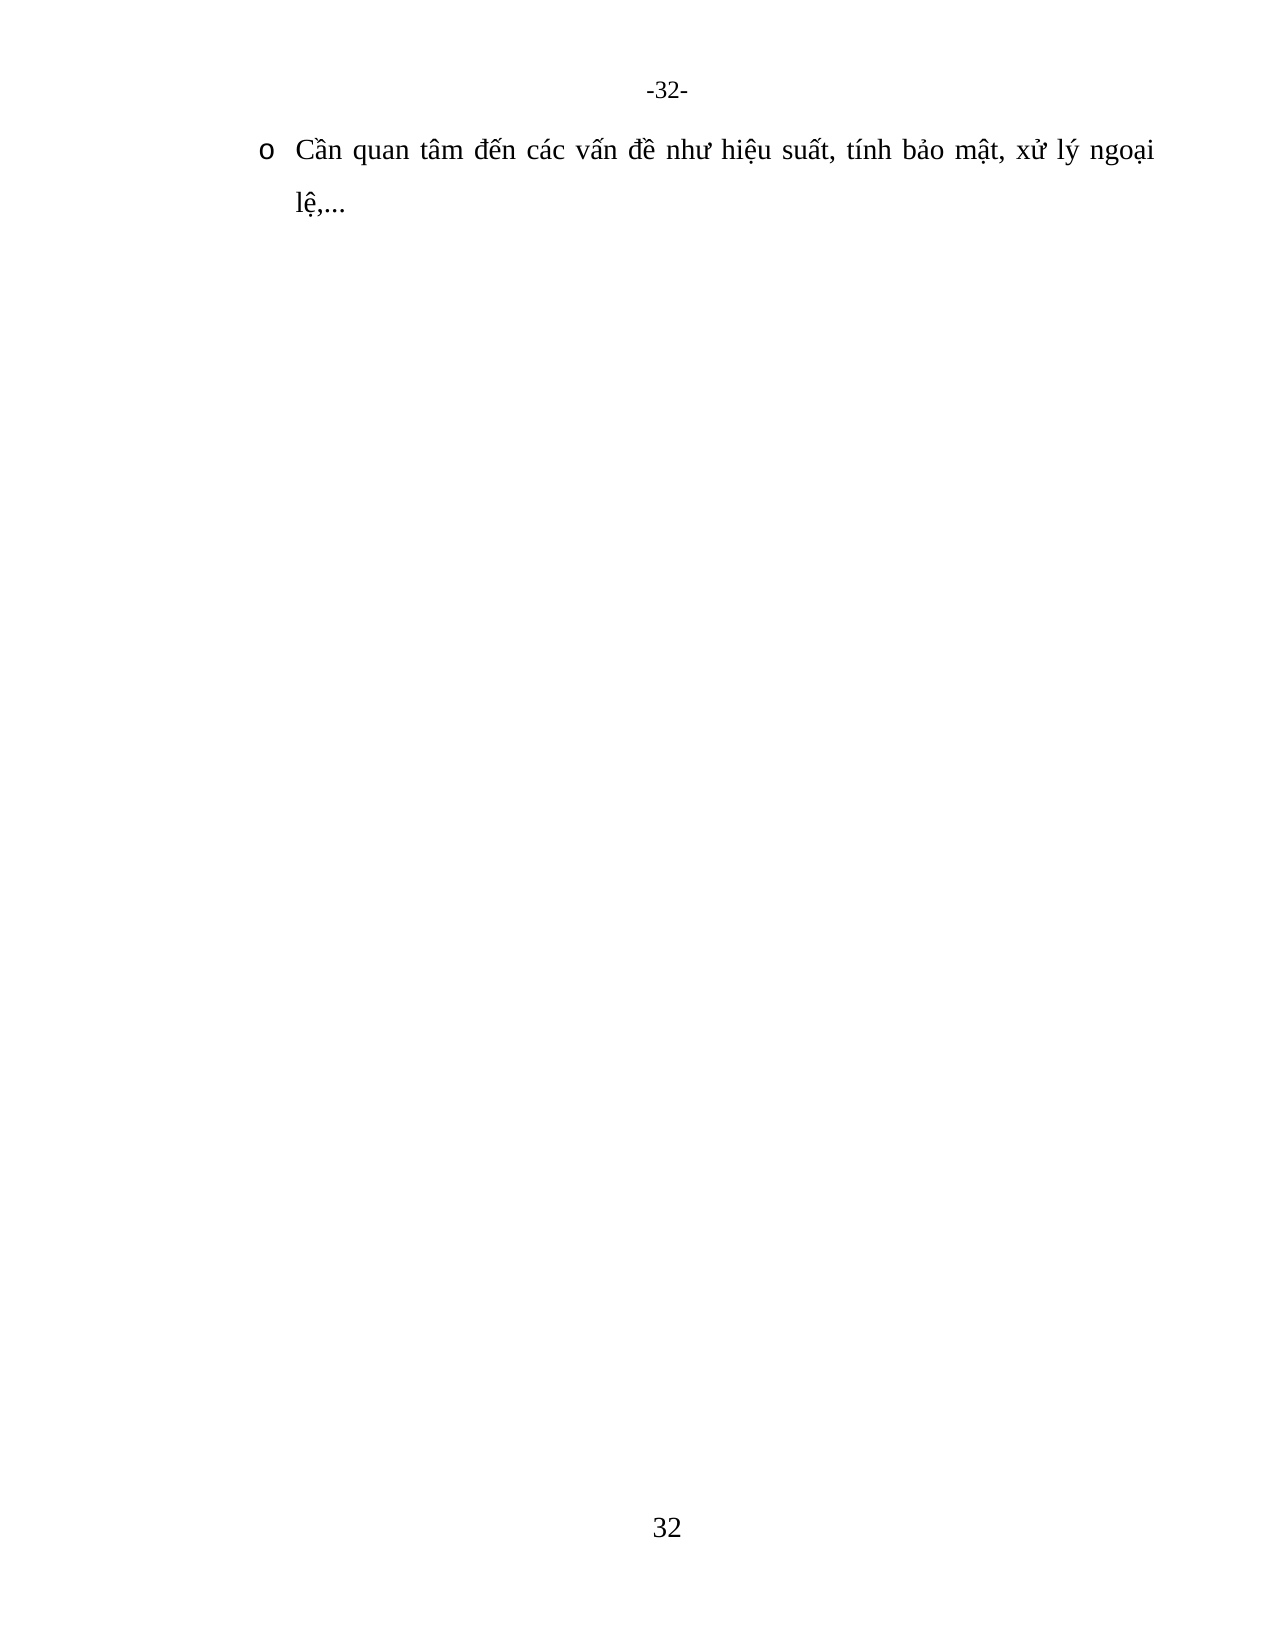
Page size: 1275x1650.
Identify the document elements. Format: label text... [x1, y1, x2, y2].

list Cần quan tâm đến các vấn đề như hiệu suất, tính bảo mật, xử lý ngoại lệ,... [258, 132, 1157, 219]
